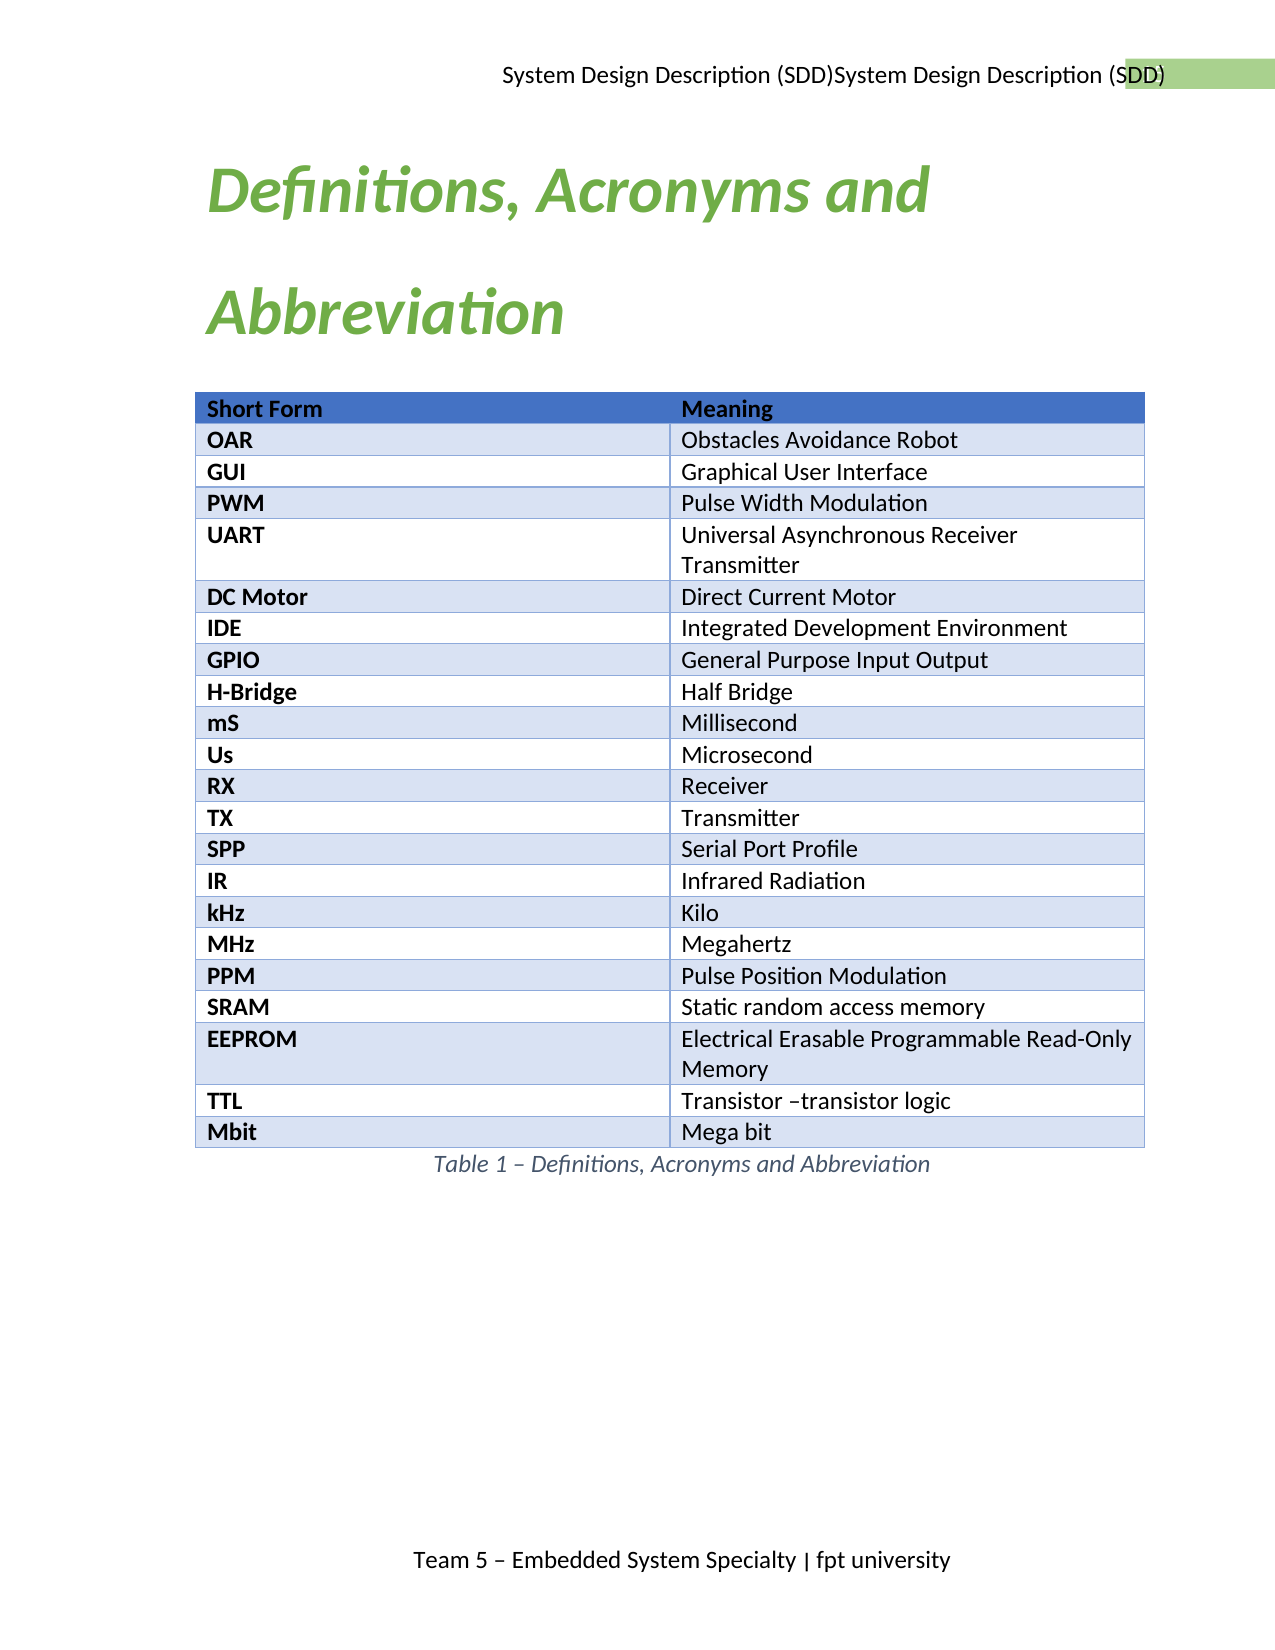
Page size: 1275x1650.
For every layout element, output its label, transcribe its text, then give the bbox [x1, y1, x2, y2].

table_cell IR [196, 865, 669, 896]
table_cell Graphical User Interface [671, 456, 1144, 486]
table_cell Direct Current Motor [671, 581, 1144, 612]
table_cell Pulse Position Modulation [671, 960, 1144, 990]
table_cell Serial Port Profile [671, 834, 1144, 864]
table_cell TTL [196, 1085, 669, 1116]
table_cell OAR [196, 424, 669, 455]
table_cell DC Motor [196, 581, 669, 612]
table_cell Transistor –transistor logic [671, 1085, 1144, 1116]
table_cell Kilo [671, 897, 1144, 927]
table_cell PWM [196, 488, 669, 518]
table_cell mS [196, 707, 669, 738]
table_cell SPP [196, 834, 669, 864]
table_cell Infrared Radiation [671, 865, 1144, 896]
table_cell PPM [196, 960, 669, 990]
table_cell MHz [196, 928, 669, 959]
table_cell Receiver [671, 770, 1144, 801]
table_cell Transmitter [671, 802, 1144, 832]
table_cell Mbit [196, 1117, 669, 1147]
table_cell TX [196, 802, 669, 832]
text Table 1 – Definitions, Acronyms and Abbreviation [207, 1148, 1157, 1179]
subtitle Definitions, Acronyms and Abbreviation [207, 148, 1157, 351]
table_cell IDE [196, 613, 669, 643]
table_cell Universal Asynchronous Receiver Transmitter [671, 519, 1144, 580]
table_cell kHz [196, 897, 669, 927]
table_cell GPIO [196, 644, 669, 675]
table_cell Microsecond [671, 739, 1144, 769]
table_cell RX [196, 770, 669, 801]
table_cell GUI [196, 456, 669, 486]
table_cell SRAM [196, 991, 669, 1022]
table_cell Us [196, 739, 669, 769]
table_header Meaning [671, 393, 1144, 423]
table_cell Half Bridge [671, 676, 1144, 706]
table_cell Obstacles Avoidance Robot [671, 424, 1144, 455]
table_cell Megahertz [671, 928, 1144, 959]
table_cell UART [196, 519, 669, 580]
table_cell General Purpose Input Output [671, 644, 1144, 675]
table_cell Static random access memory [671, 991, 1144, 1022]
table_cell Integrated Development Environment [671, 613, 1144, 643]
table_cell Mega bit [671, 1117, 1144, 1147]
table_cell Pulse Width Modulation [671, 488, 1144, 518]
table_cell Millisecond [671, 707, 1144, 738]
table_cell H-Bridge [196, 676, 669, 706]
table_header Short Form [196, 393, 669, 423]
table_cell Electrical Erasable Programmable Read-Only Memory [671, 1023, 1144, 1084]
table_cell EEPROM [196, 1023, 669, 1084]
